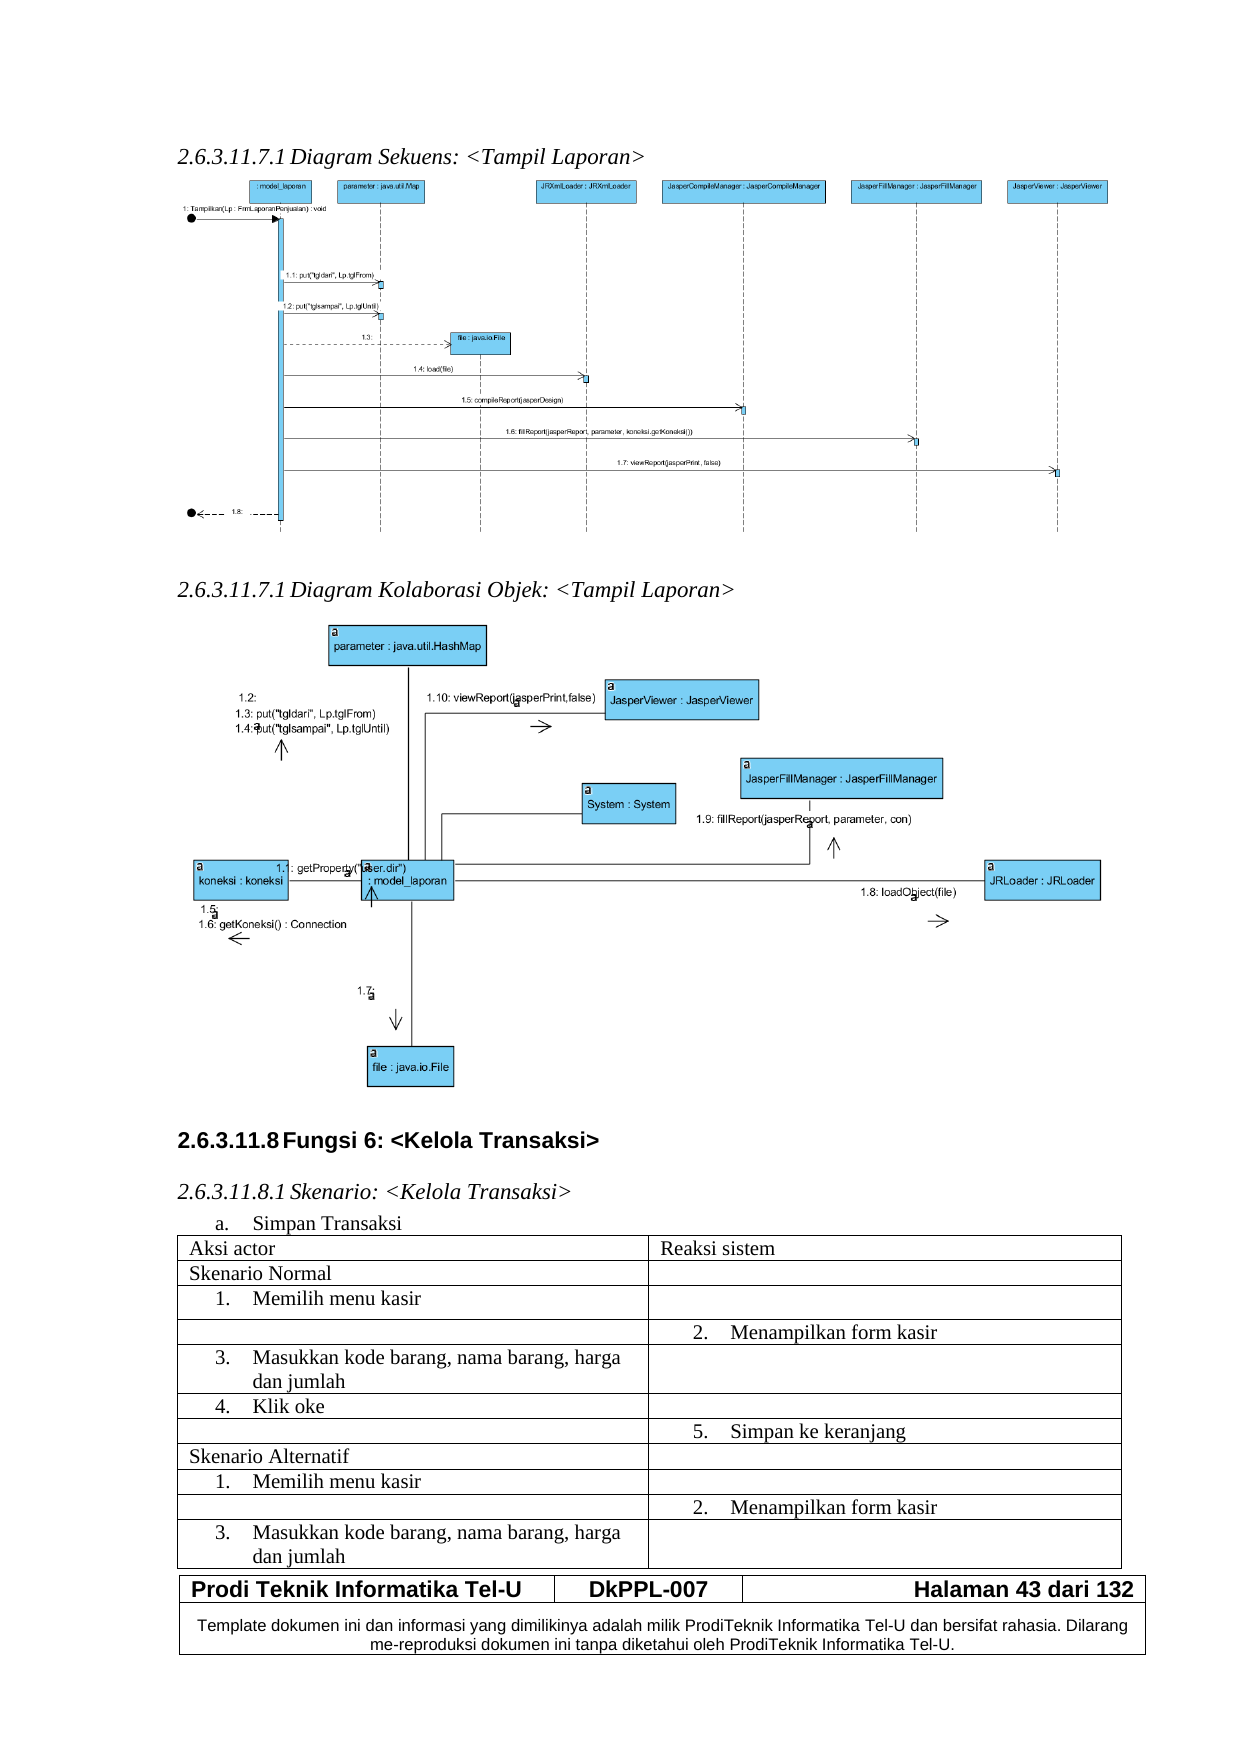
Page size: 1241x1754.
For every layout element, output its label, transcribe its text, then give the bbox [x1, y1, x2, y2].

table_cell [178, 1320, 648, 1344]
picture [177, 175, 1118, 551]
subtitle Diagram Sekuens: <Tampil Laporan> [177, 143, 1122, 169]
table_cell Skenario Normal [178, 1261, 648, 1285]
table_cell [649, 1261, 1121, 1285]
table_cell Masukkan kode barang, nama barang, harga dan jumlah [178, 1345, 648, 1393]
table_cell Skenario Alternatif [178, 1444, 648, 1468]
table_cell [649, 1394, 1121, 1418]
table_cell Klik oke [178, 1394, 648, 1418]
table_header Aksi actor [178, 1236, 648, 1260]
table_header Reaksi sistem [649, 1236, 1121, 1260]
table_cell Memilih menu kasir [178, 1286, 648, 1319]
table_cell [178, 1419, 648, 1443]
picture [177, 608, 1118, 1102]
table_cell [649, 1470, 1121, 1493]
table_cell [649, 1444, 1121, 1468]
list Simpan Transaksi [215, 1211, 1122, 1235]
subtitle Fungsi 6: <Kelola Transaksi> [177, 1127, 1122, 1153]
subtitle Skenario: <Kelola Transaksi> [177, 1178, 1122, 1205]
table_cell Masukkan kode barang, nama barang, harga dan jumlah [178, 1520, 648, 1568]
table_cell Simpan ke keranjang [649, 1419, 1121, 1443]
subtitle Diagram Kolaborasi Objek: <Tampil Laporan> [177, 576, 1122, 602]
table_cell Memilih menu kasir [178, 1470, 648, 1493]
table_cell Menampilkan form kasir [649, 1495, 1121, 1519]
table_cell [178, 1495, 648, 1519]
table_cell Menampilkan form kasir [649, 1320, 1121, 1344]
table_cell [649, 1345, 1121, 1393]
table_cell [649, 1286, 1121, 1319]
table_cell [649, 1520, 1121, 1568]
